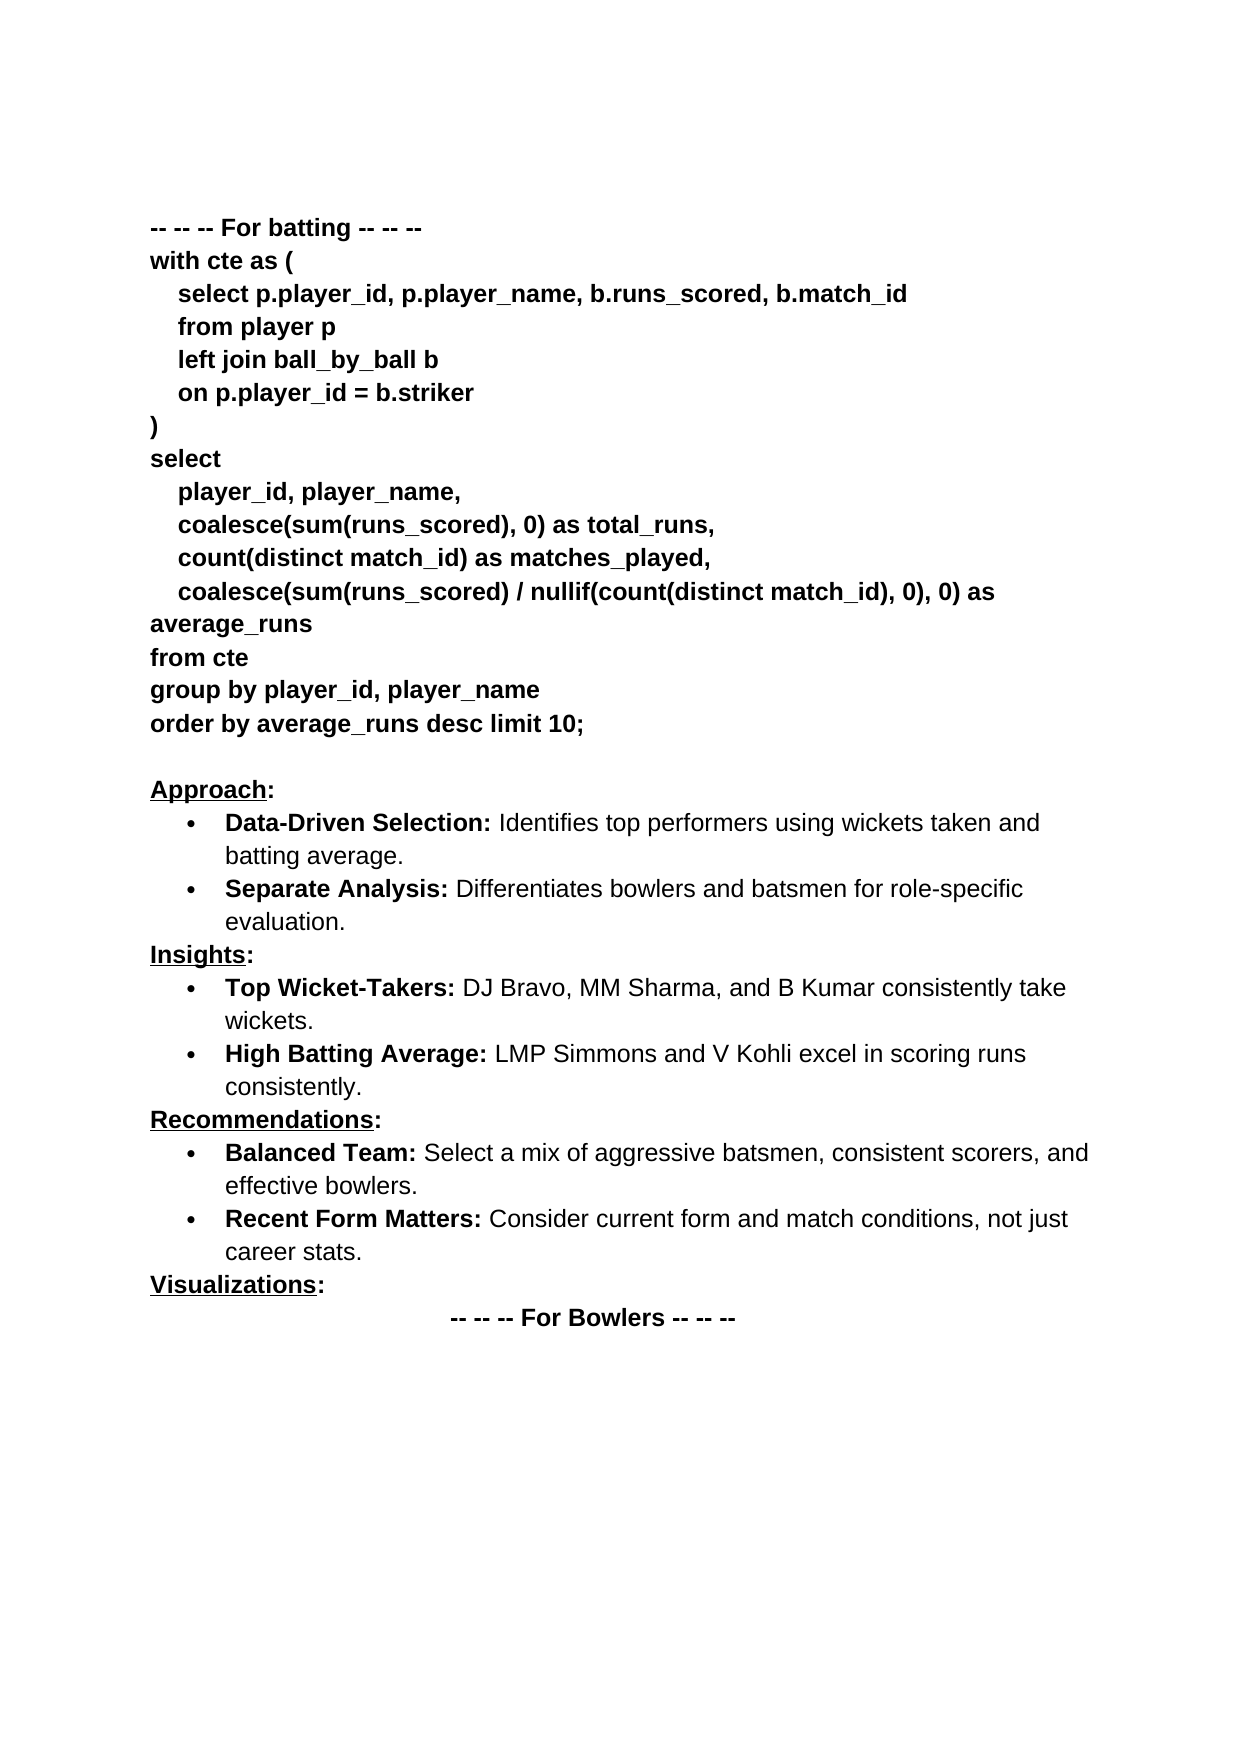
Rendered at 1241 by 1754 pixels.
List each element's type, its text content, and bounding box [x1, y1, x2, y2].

list Data-Driven Selection: Identifies top performers using wickets taken and batting average. [187, 808, 1090, 869]
list High Batting Average: LMP Simmons and V Kohli excel in scoring runs consistently. [187, 1039, 1090, 1101]
text select [150, 444, 1090, 473]
text on p.player_id = b.striker [150, 378, 1090, 407]
text with cte as ( [150, 246, 1090, 275]
text Approach: [150, 774, 1090, 803]
list Recent Form Matters: Consider current form and match conditions, not just career stats. [187, 1204, 1090, 1266]
text Visualizations: [150, 1270, 1090, 1299]
text group by player_id, player_name [150, 676, 1090, 704]
text coalesce(sum(runs_scored), 0) as total_runs, [150, 510, 1090, 539]
text -- -- -- For batting -- -- -- [150, 213, 1090, 242]
text count(distinct match_id) as matches_played, [150, 543, 1090, 572]
list Balanced Team: Select a mix of aggressive batsmen, consistent scorers, and effective bowlers. [187, 1138, 1090, 1199]
text order by average_runs desc limit 10; [150, 708, 1090, 737]
text coalesce(sum(runs_scored) / nullif(count(distinct match_id), 0), 0) as average_runs [150, 576, 1090, 638]
text left join ball_by_ball b [150, 345, 1090, 374]
text Recommendations: [150, 1105, 1090, 1133]
text Insights: [150, 940, 1090, 968]
text ) [150, 411, 1090, 440]
text -- -- -- For Bowlers -- -- -- [375, 1303, 1090, 1332]
text player_id, player_name, [150, 477, 1090, 506]
text from player p [150, 312, 1090, 341]
text select p.player_id, p.player_name, b.runs_scored, b.match_id [150, 279, 1090, 308]
list Separate Analysis: Differentiates bowlers and batsmen for role-specific evaluation. [187, 874, 1090, 935]
text from cte [150, 642, 1090, 671]
list Top Wicket-Takers: DJ Bravo, MM Sharma, and B Kumar consistently take wickets. [187, 973, 1090, 1034]
